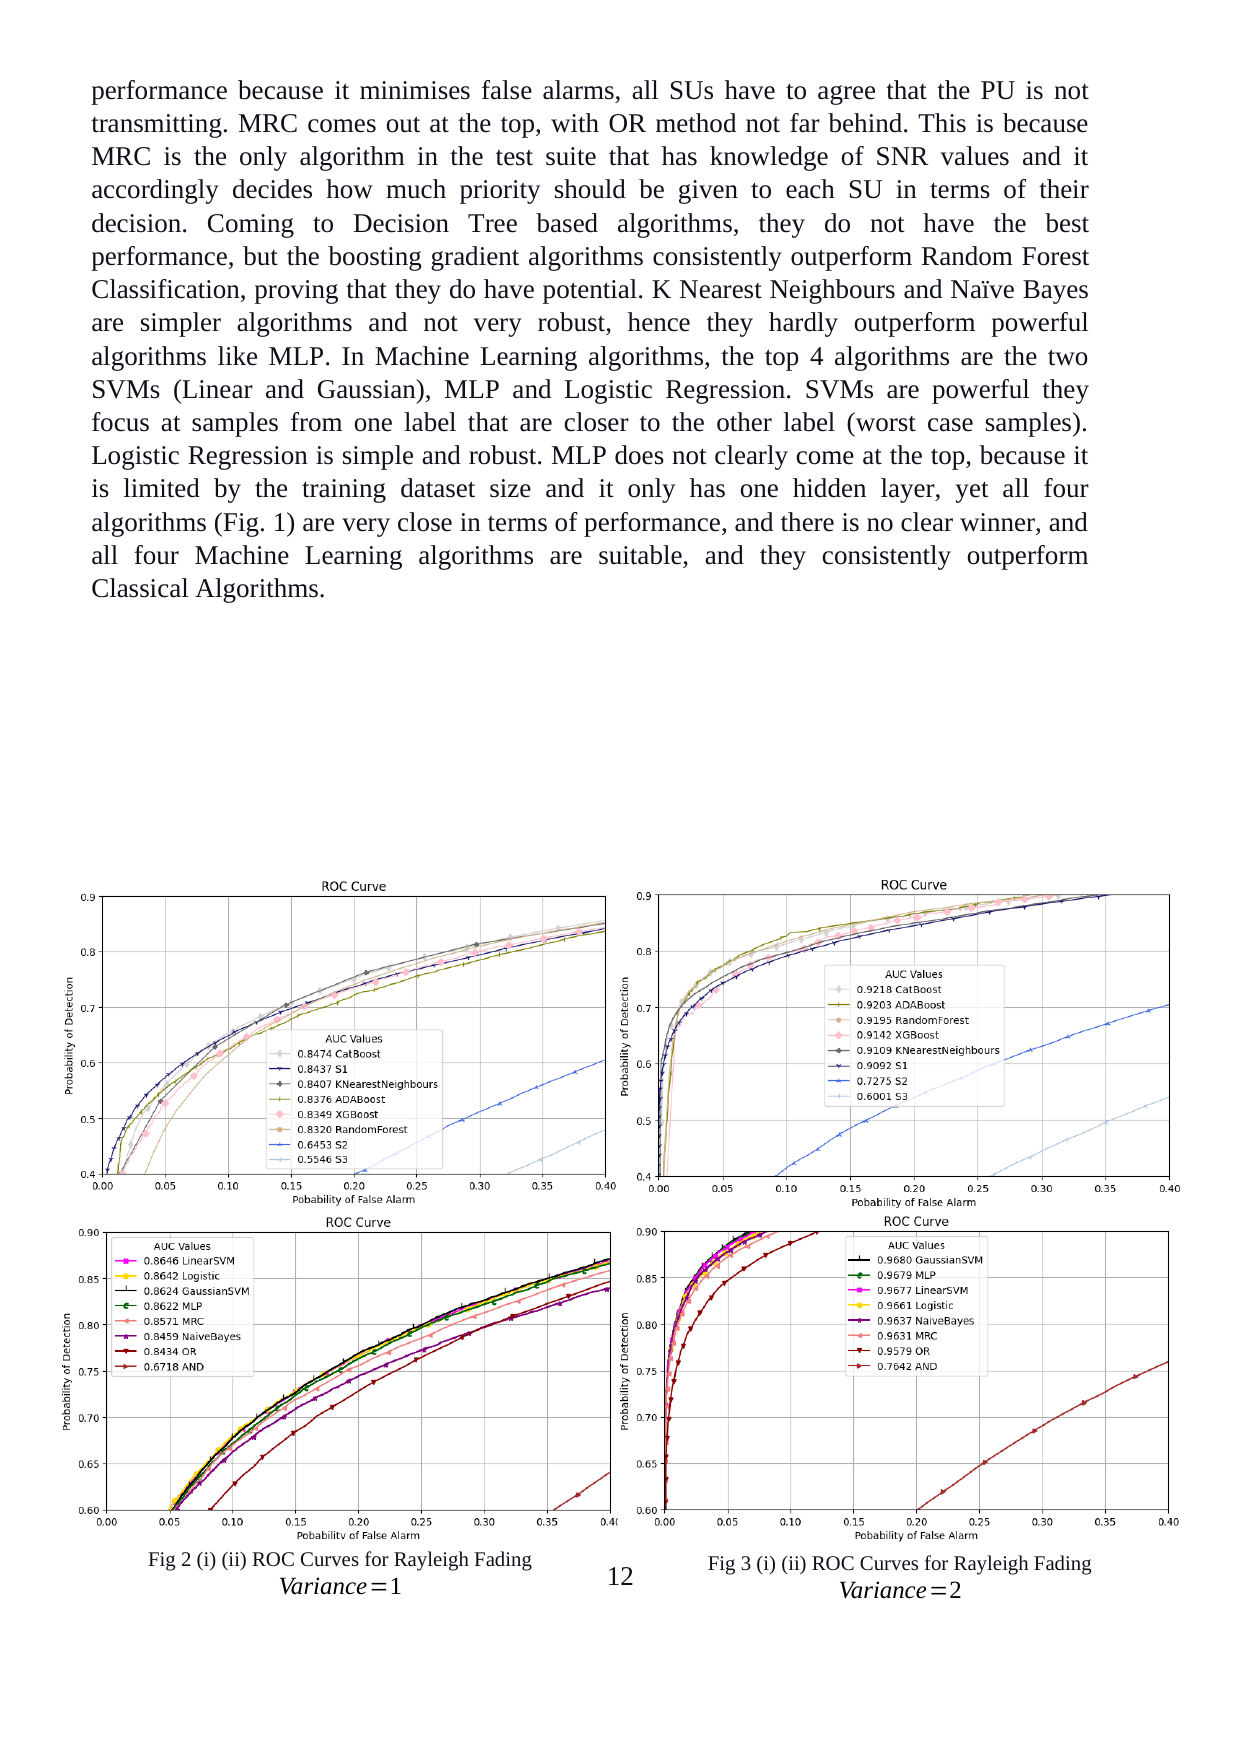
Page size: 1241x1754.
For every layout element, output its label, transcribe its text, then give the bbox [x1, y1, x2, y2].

text performance because it minimises false alarms, all SUs have to agree that the PU is not transmitting. MRC comes out at the top, with OR method not far behind. This is because MRC is the only algorithm in the test suite that has knowledge of SNR values and it accordingly decides how much priority should be given to each SU in terms of their decision. Coming to Decision Tree based algorithms, they do not have the best performance, but the boosting gradient algorithms consistently outperform Random Forest Classification, proving that they do have potential. K Nearest Neighbours and Naïve Bayes are simpler algorithms and not very robust, hence they hardly outperform powerful algorithms like MLP. In Machine Learning algorithms, the top 4 algorithms are the two SVMs (Linear and Gaussian), MLP and Logistic Regression. SVMs are powerful they focus at samples from one label that are closer to the other label (worst case samples). Logistic Regression is simple and robust. MLP does not clearly come at the top, because it is limited by the training dataset size and it only has one hidden layer, yet all four algorithms (Fig. 1) are very close in terms of performance, and there is no clear winner, and all four Machine Learning algorithms are suitable, and they consistently outperform Classical Algorithms. [91, 74, 1090, 603]
picture [59, 876, 1181, 1549]
